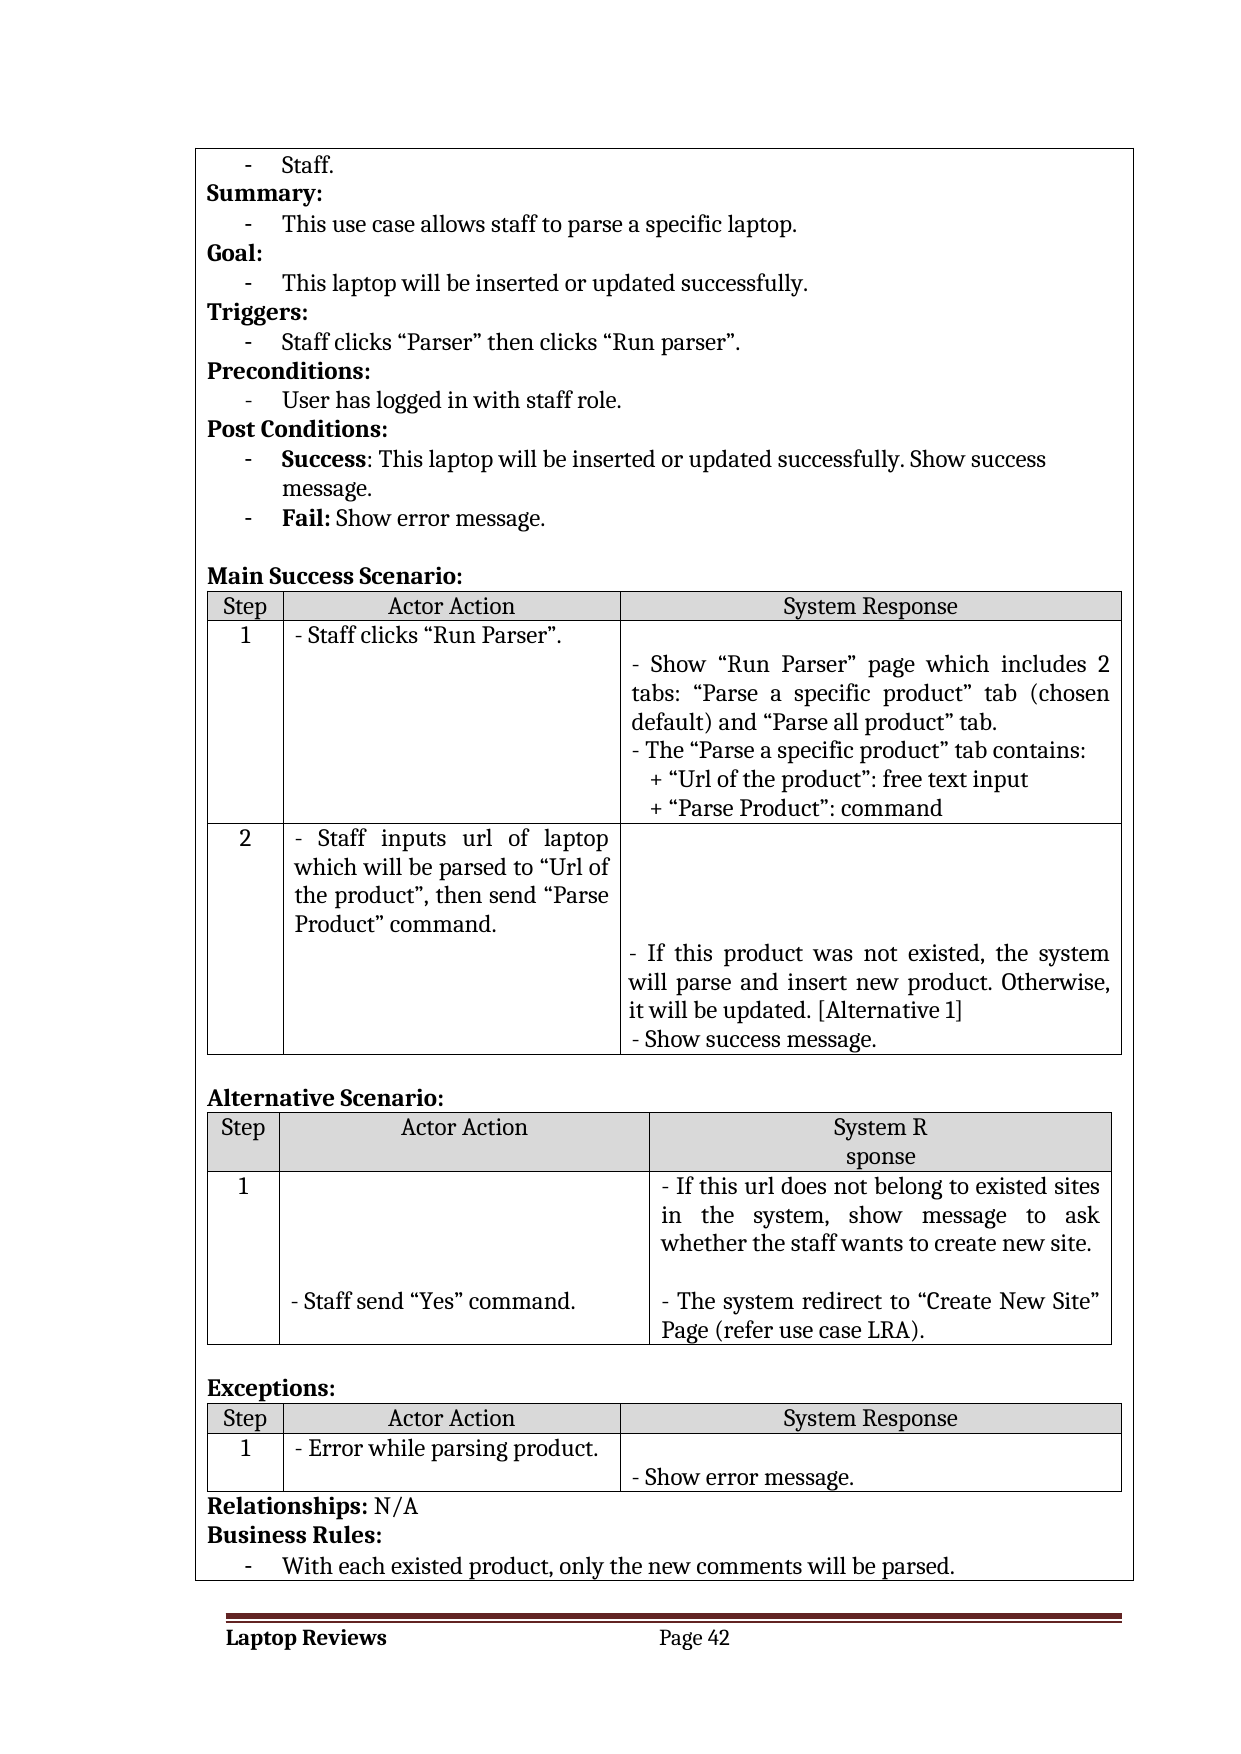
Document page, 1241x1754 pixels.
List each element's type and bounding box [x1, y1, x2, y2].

table_cell [196, 149, 1133, 1580]
